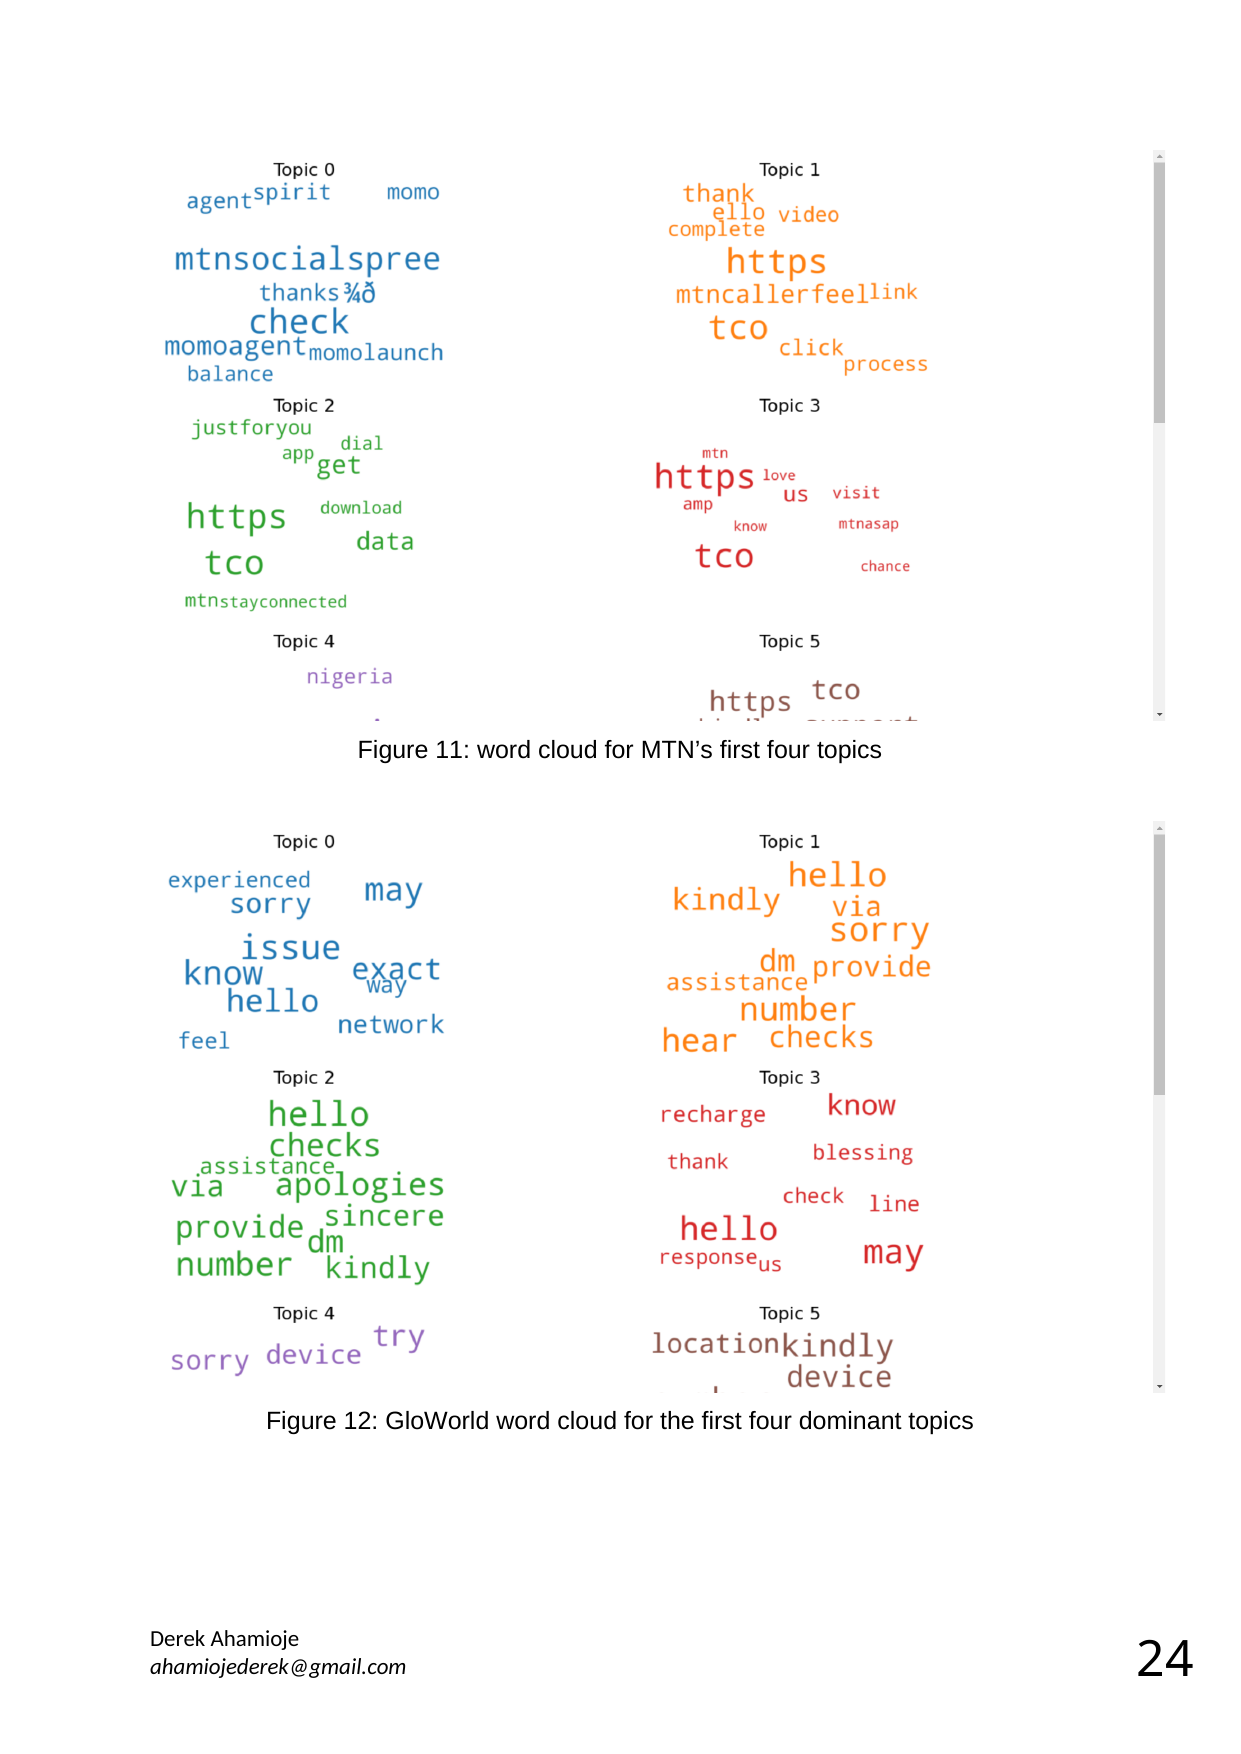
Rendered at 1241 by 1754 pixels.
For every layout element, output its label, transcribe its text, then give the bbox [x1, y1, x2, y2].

text Figure 11: word cloud for MTN’s first four topics [150, 735, 1090, 764]
picture [150, 150, 1166, 721]
picture [150, 821, 1166, 1393]
text Figure 12: GloWorld word cloud for the first four dominant topics [150, 1406, 1090, 1435]
